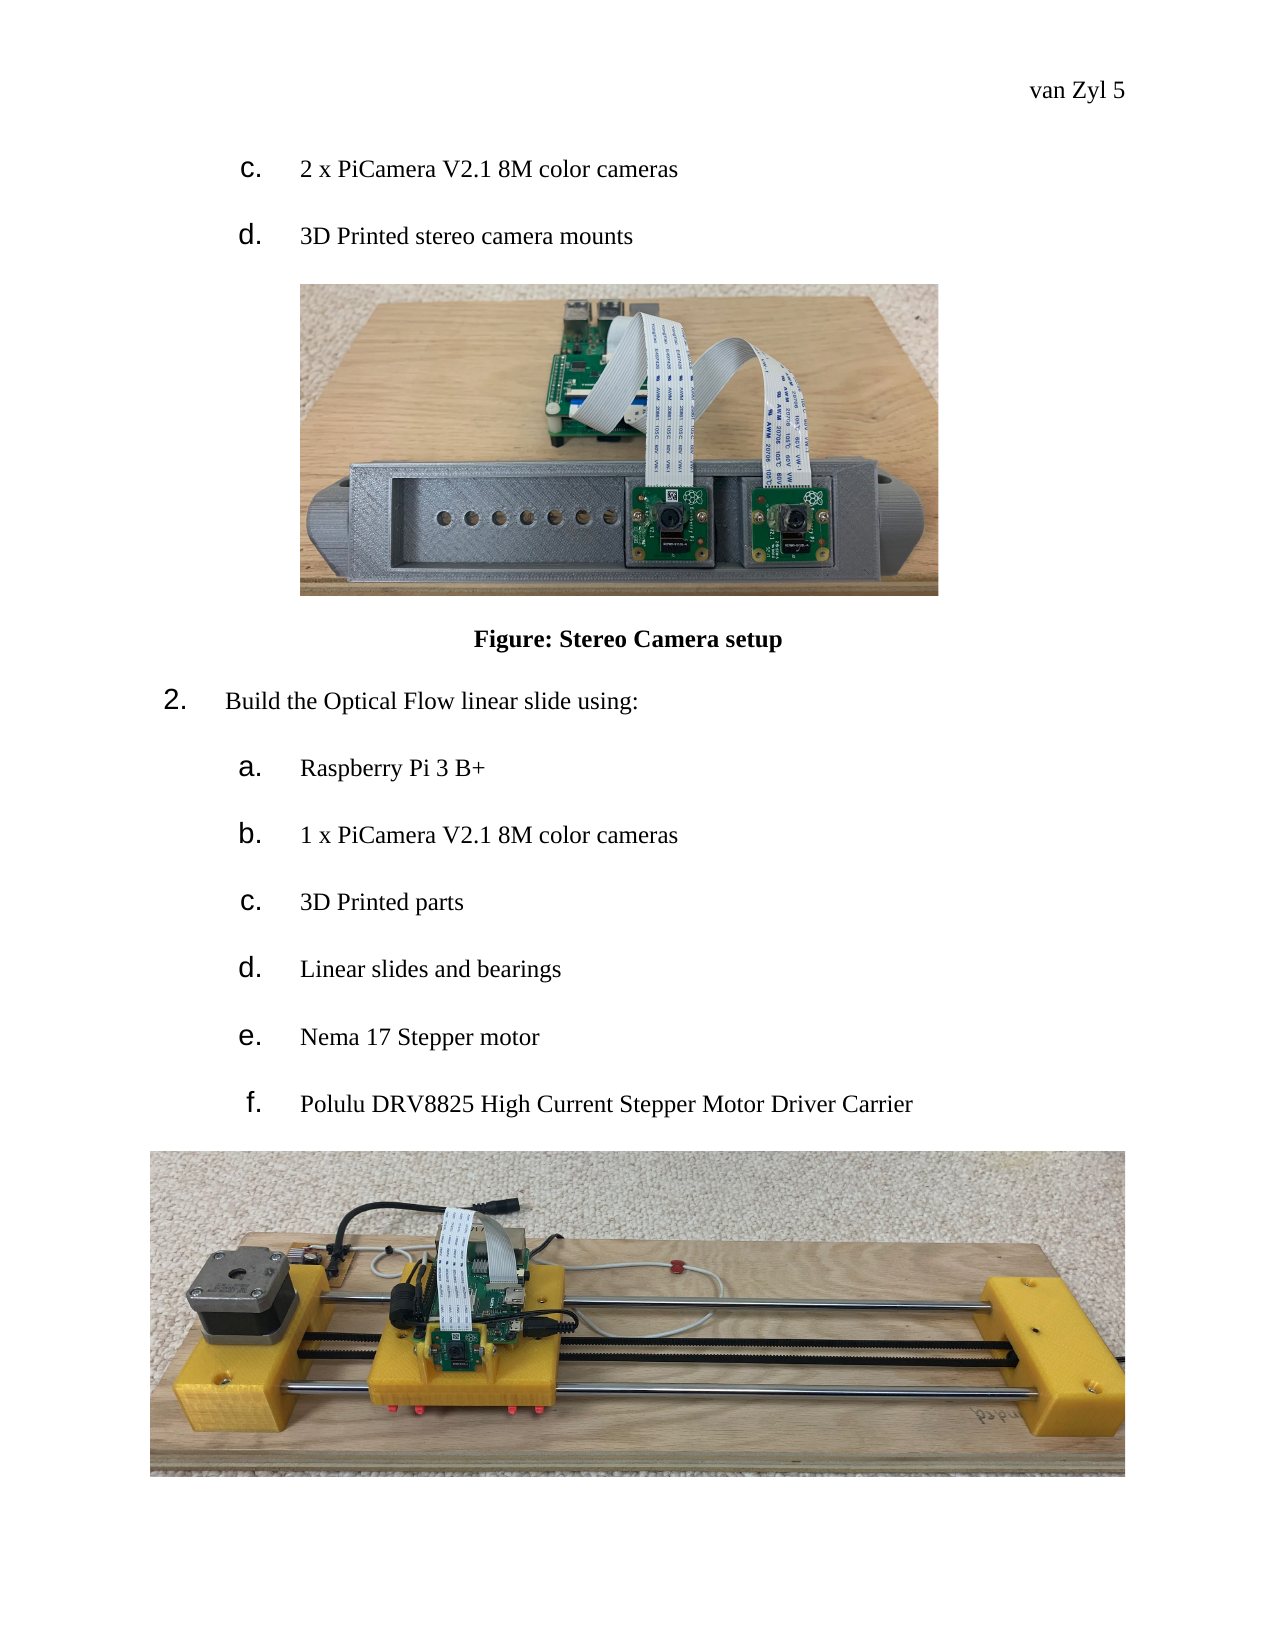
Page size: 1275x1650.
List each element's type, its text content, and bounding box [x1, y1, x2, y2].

list Build the Optical Flow linear slide using: [187, 682, 1125, 716]
list Nema 17 Stepper motor [262, 1017, 1125, 1051]
list 3D Printed stereo camera mounts [262, 217, 1125, 251]
text Figure: Stereo Camera setup [300, 624, 956, 653]
list 3D Printed parts [262, 883, 1125, 917]
list Linear slides and bearings [262, 950, 1125, 984]
list Polulu DRV8825 High Current Stepper Motor Driver Carrier [262, 1084, 1125, 1118]
picture [150, 1151, 1125, 1477]
list 2 x PiCamera V2.1 8M color cameras [262, 150, 1125, 183]
list 1 x PiCamera V2.1 8M color cameras [262, 816, 1125, 850]
picture [300, 284, 939, 596]
list Raspberry Pi 3 B+ [262, 749, 1125, 783]
